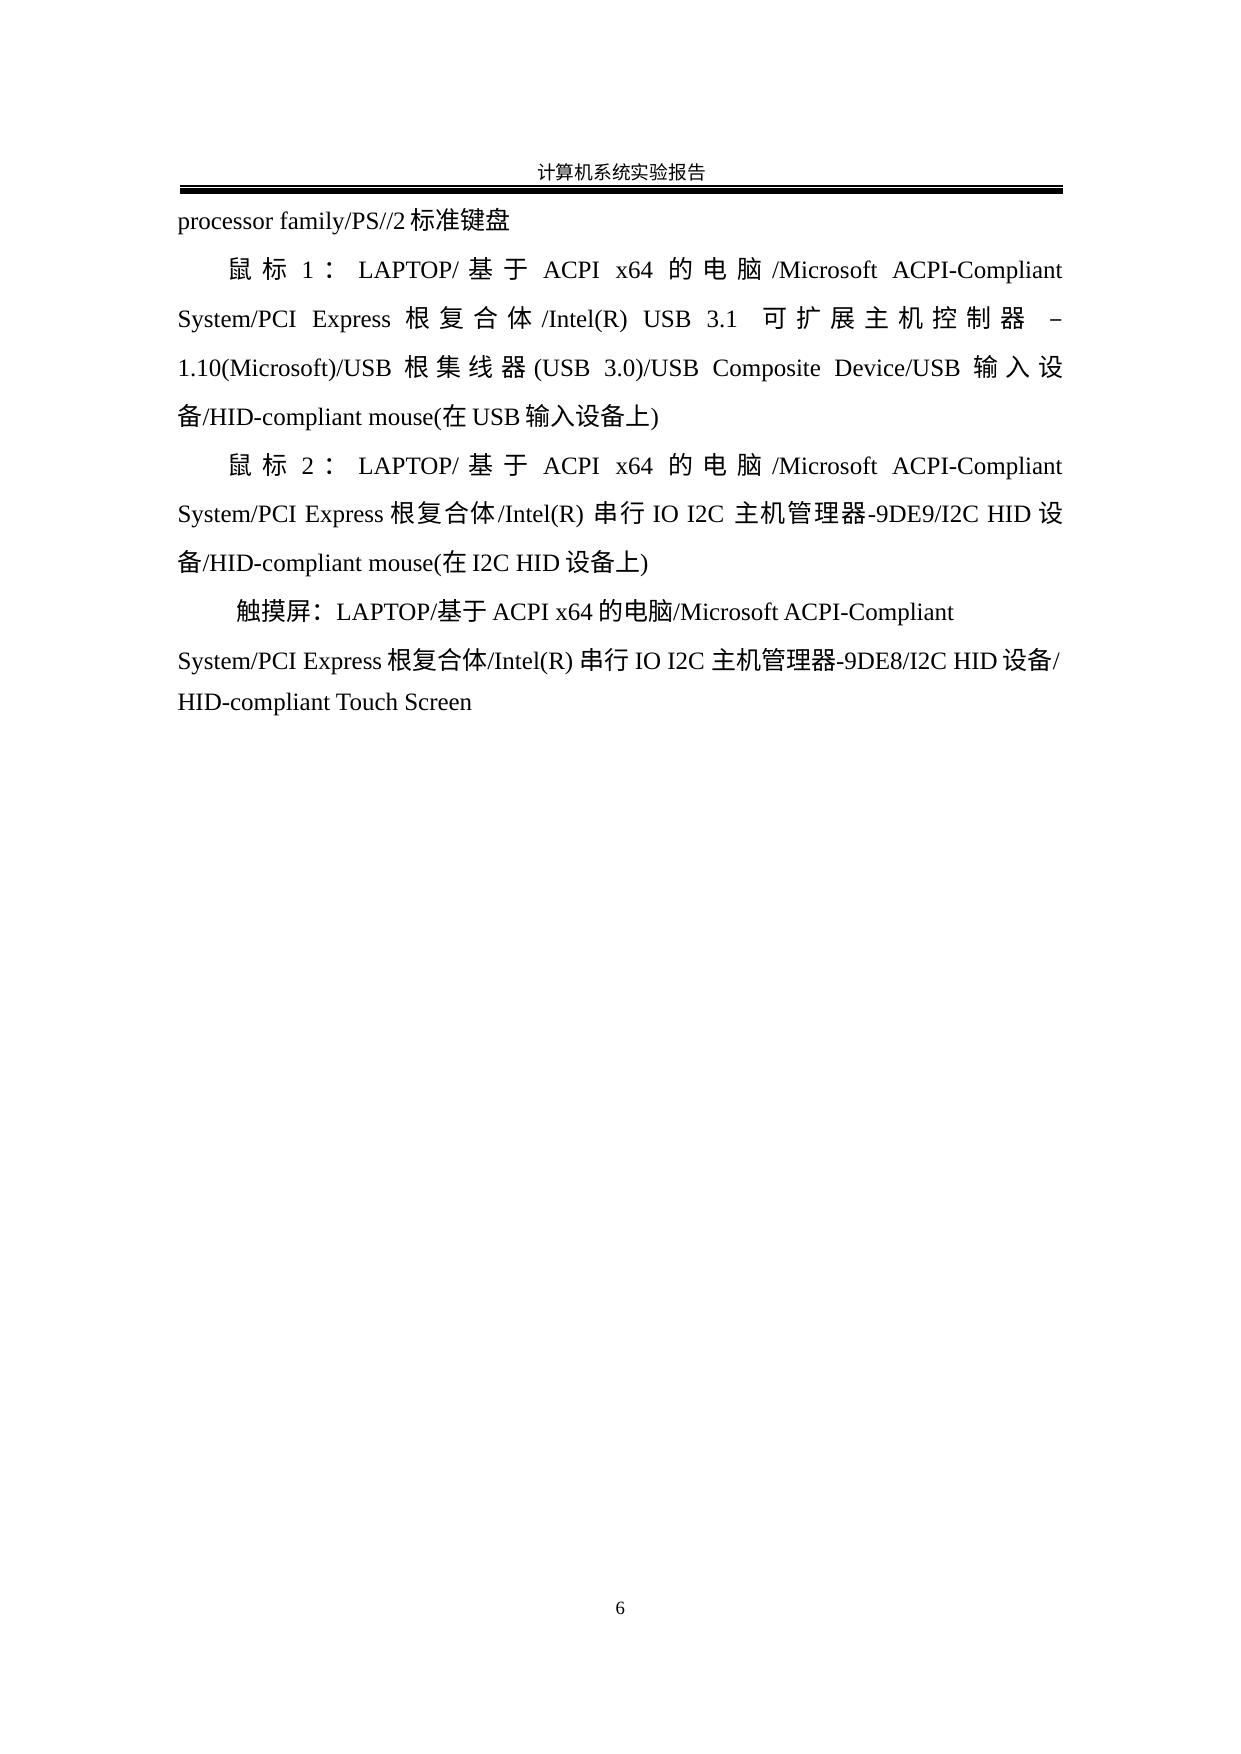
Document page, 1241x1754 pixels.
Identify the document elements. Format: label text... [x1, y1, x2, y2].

text 鼠标1：LAPTOP/基于ACPI x64的电脑/Microsoft ACPI-Compliant System/PCI Express根复合体/Intel(R) USB 3.1 可扩展主机控制器 – 1.10(Microsoft)/USB根集线器(USB 3.0)/USB Composite Device/USB输入设备/HID-compliant mouse(在USB输入设备上) [177, 250, 1063, 432]
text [177, 201, 1063, 237]
text 触摸屏：LAPTOP/基于ACPI x64的电脑/Microsoft ACPI-Compliant System/PCI Express根复合体/Intel(R) 串行IO I2C 主机管理器-9DE8/I2C HID设备/ HID-compliant Touch Screen [177, 592, 1063, 716]
text 鼠标2：LAPTOP/基于ACPI x64的电脑/Microsoft ACPI-Compliant System/PCI Express根复合体/Intel(R) 串行IO I2C 主机管理器-9DE9/I2C HID设备/HID-compliant mouse(在I2C HID设备上) [177, 445, 1063, 579]
